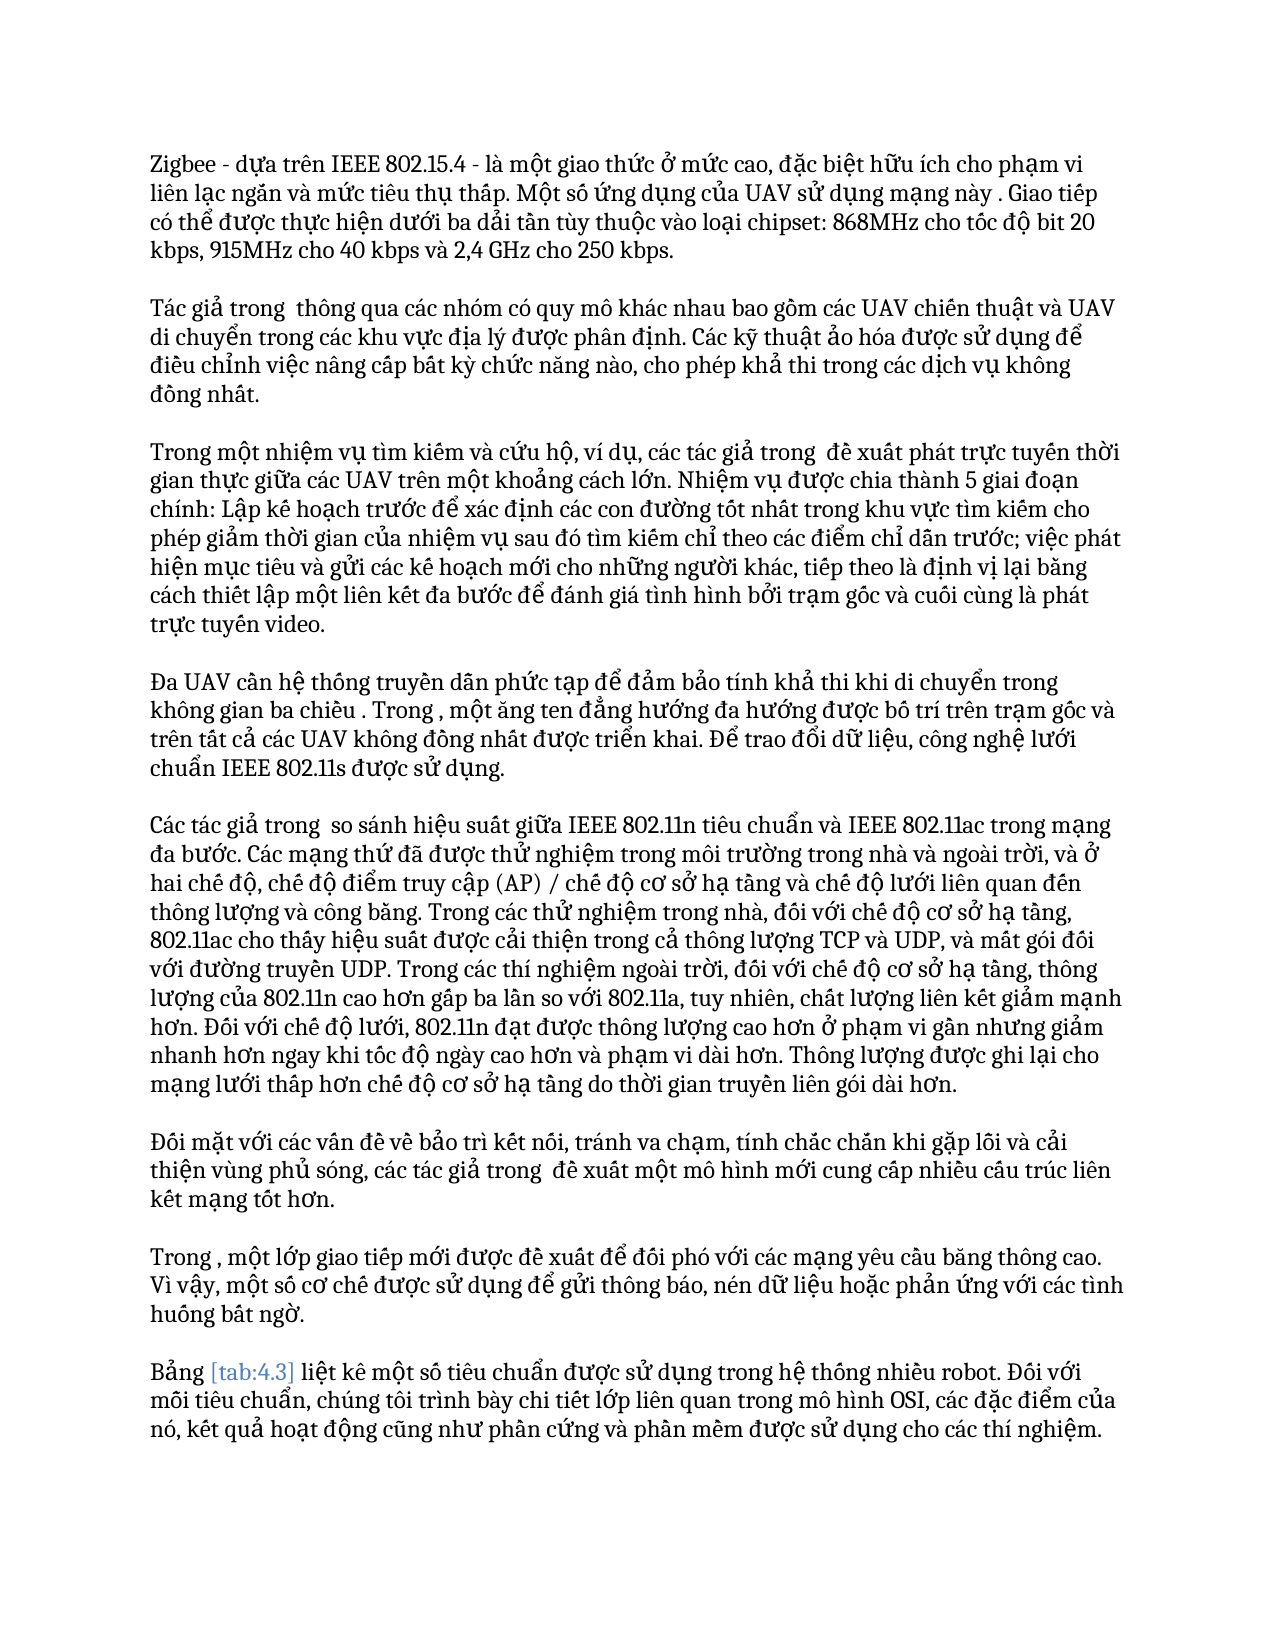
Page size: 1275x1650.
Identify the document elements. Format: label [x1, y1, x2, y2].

text [150, 150, 1125, 1444]
